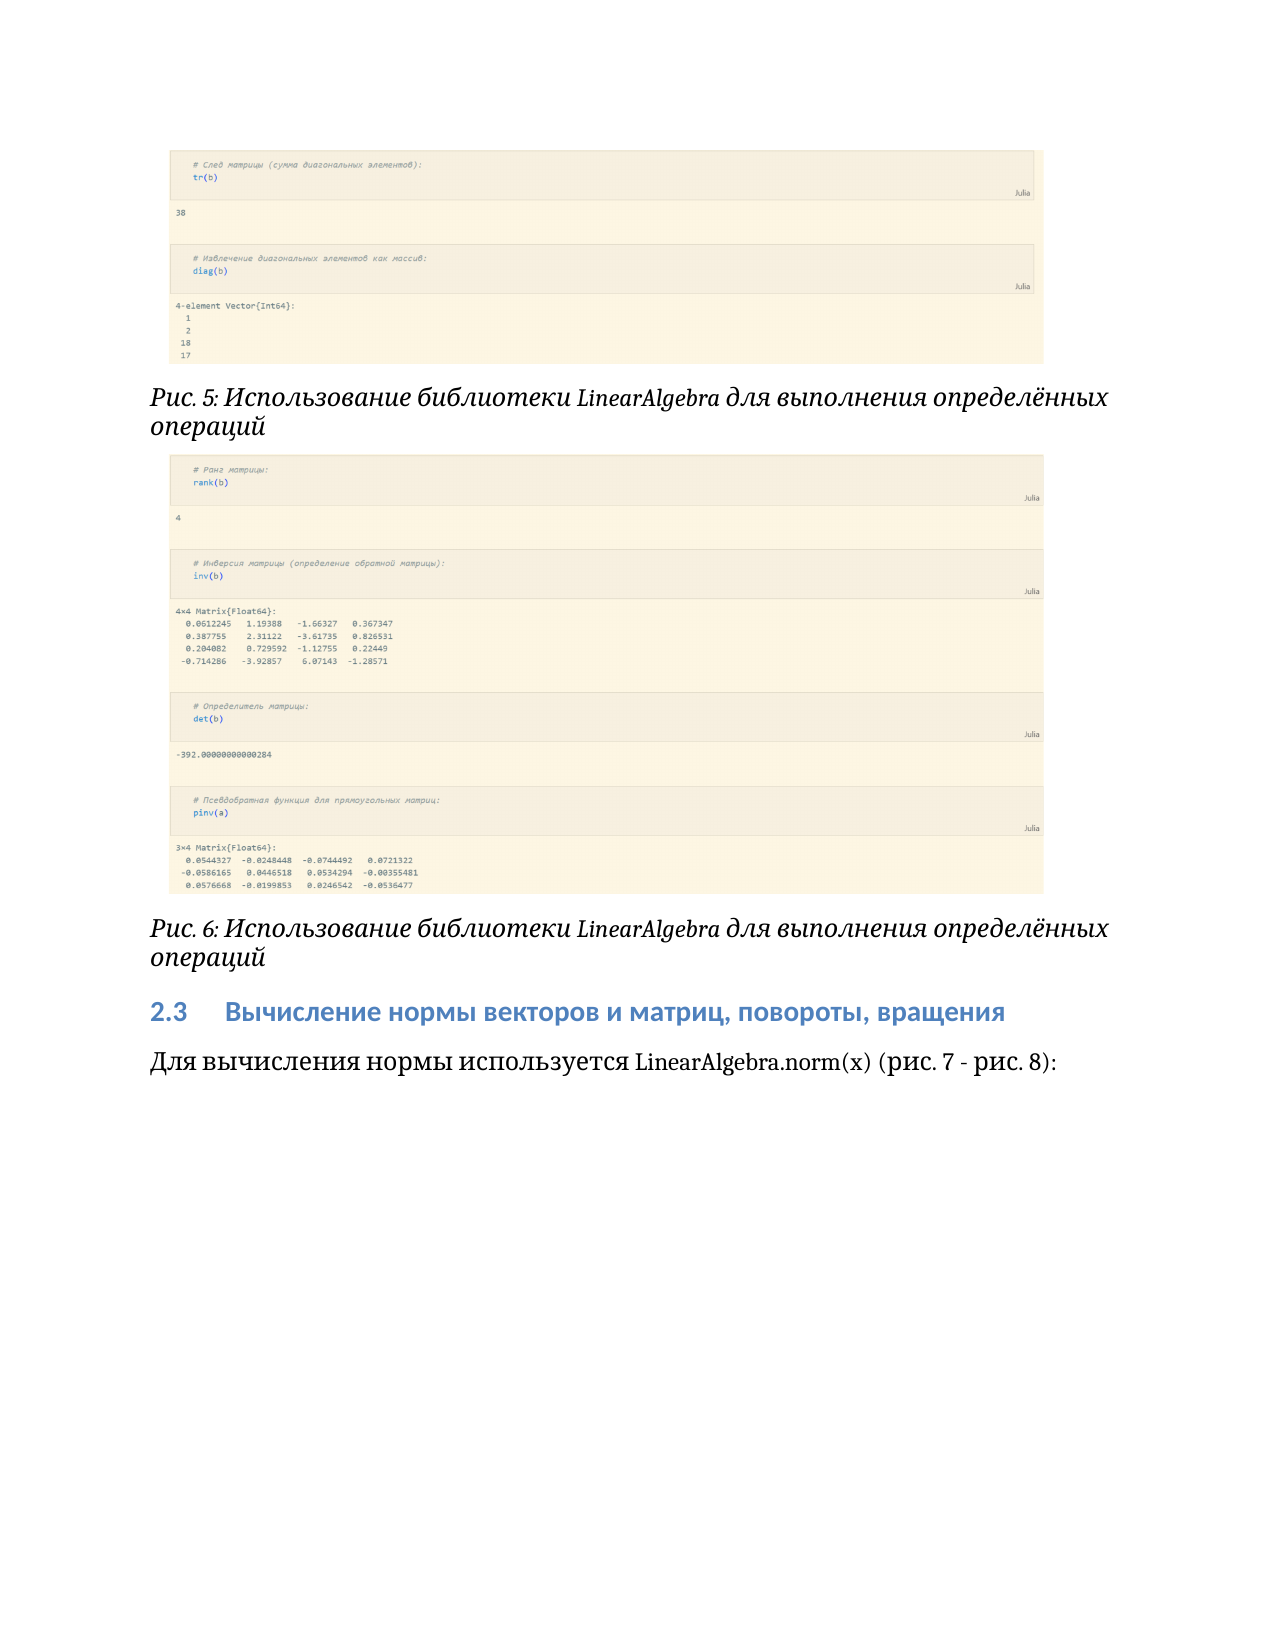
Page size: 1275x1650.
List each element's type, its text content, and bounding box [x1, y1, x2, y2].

text Для вычисления нормы используется LinearAlgebra.norm(x) (рис. 7 - рис. 8): [150, 1047, 1125, 1076]
picture [168, 150, 1044, 364]
picture [168, 454, 1044, 894]
text Рис. 5: Использование библиотеки LinearAlgebra для выполнения определённых операций [150, 384, 1125, 442]
subtitle 2.3 Вычисление нормы векторов и матриц, повороты, вращения [150, 993, 1125, 1029]
text Рис. 6: Использование библиотеки LinearAlgebra для выполнения определённых операций [150, 915, 1125, 972]
